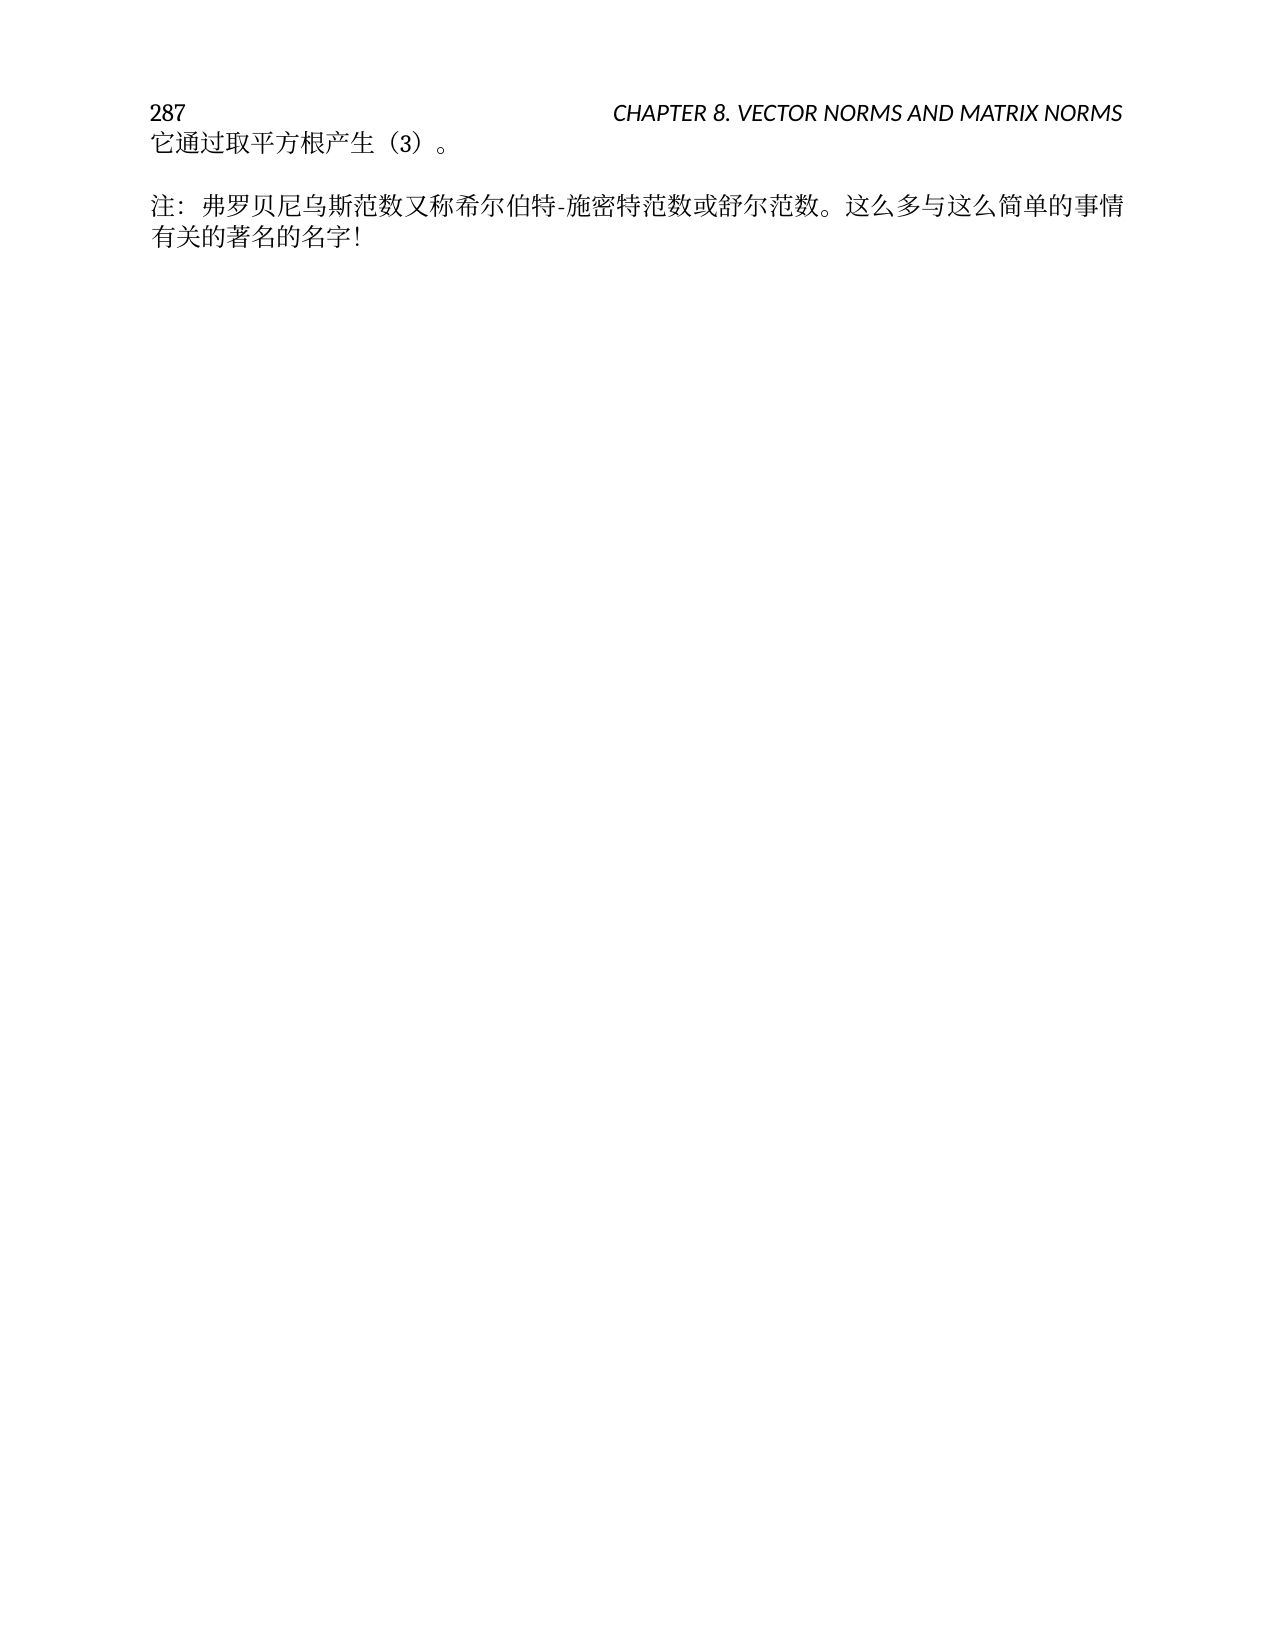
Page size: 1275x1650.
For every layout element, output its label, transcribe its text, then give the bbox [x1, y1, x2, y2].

text 注：弗罗贝尼乌斯范数又称希尔伯特-施密特范数或舒尔范数。这么多与这么简单的事情有关的著名的名字！ [150, 193, 1125, 252]
text 它通过取平方根产生（3）。 [150, 130, 1125, 159]
